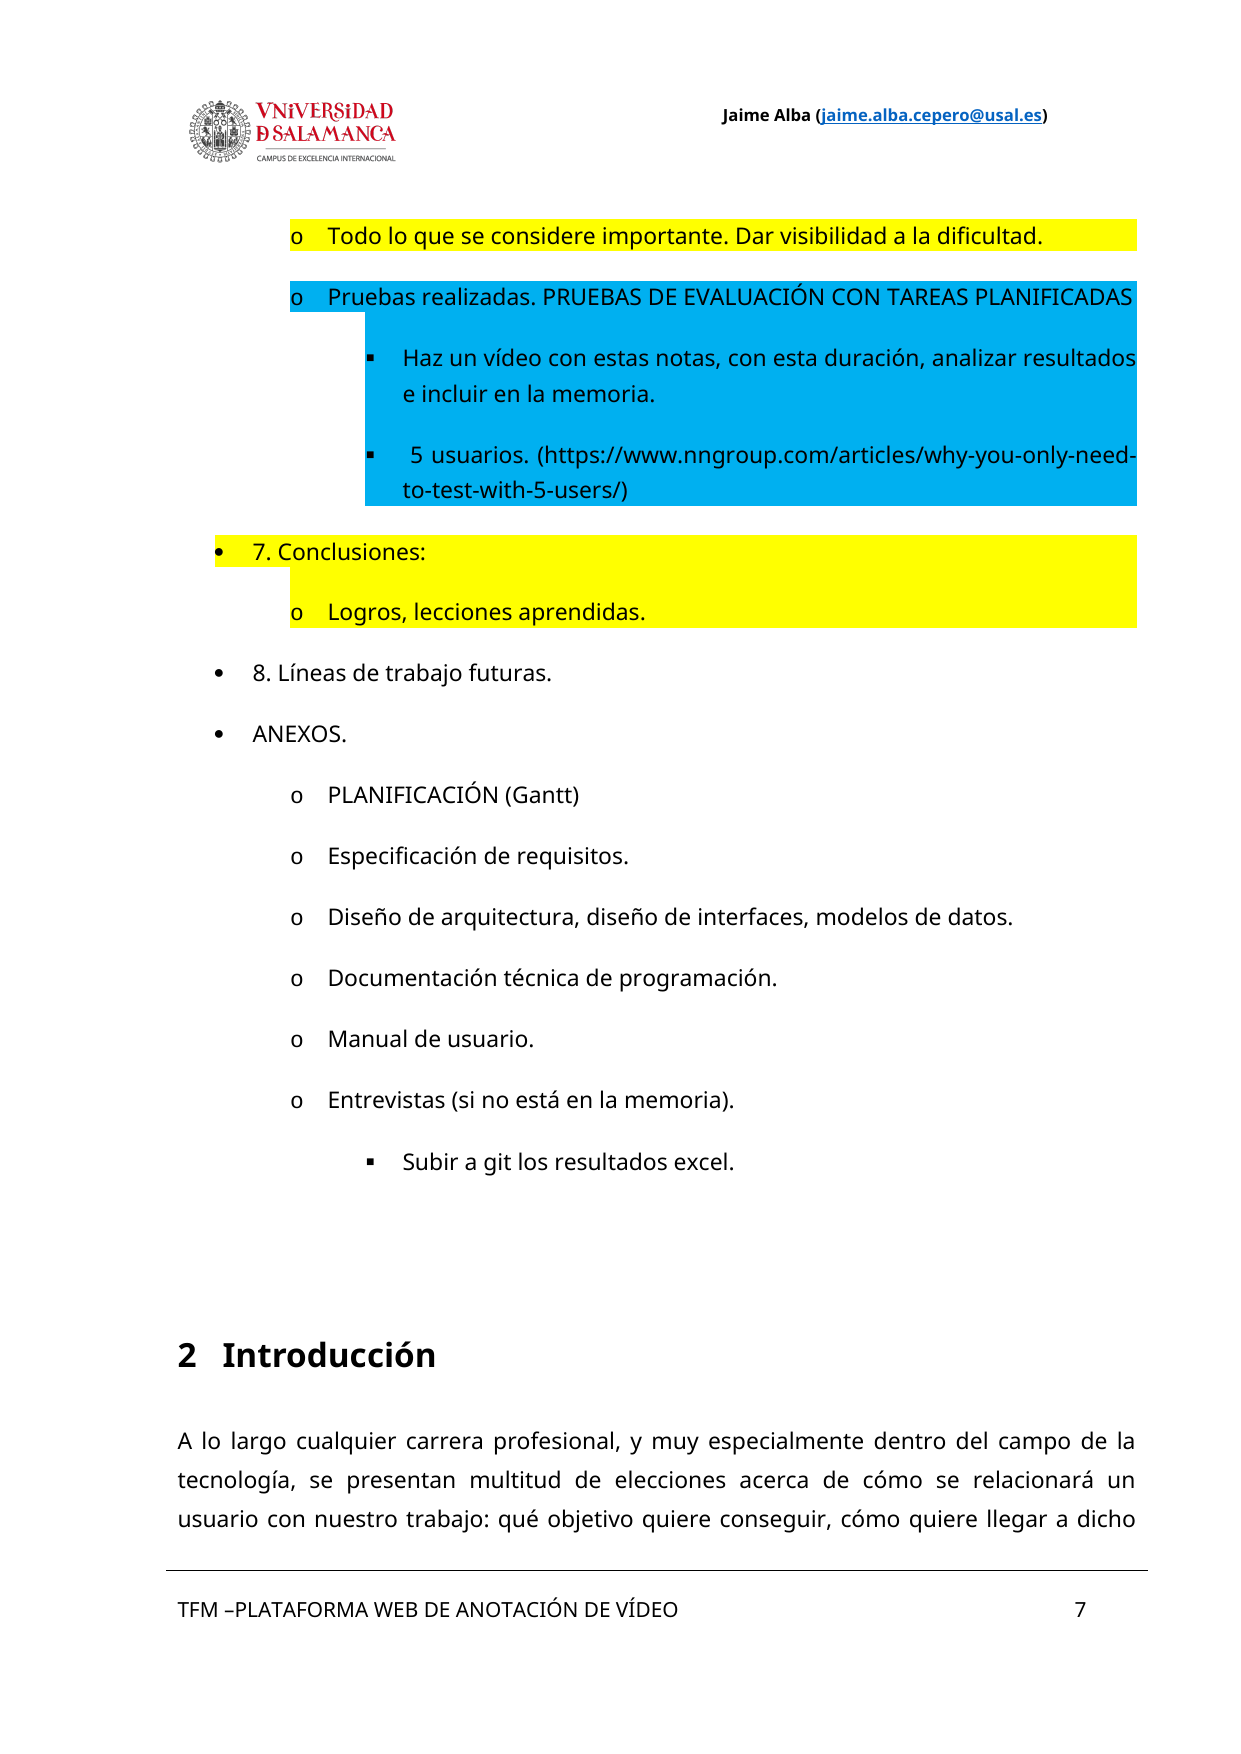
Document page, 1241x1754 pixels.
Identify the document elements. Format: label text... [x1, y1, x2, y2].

list Todo lo que se considere importante. Dar visibilidad a la dificultad. [290, 219, 1137, 251]
list Subir a git los resultados excel. [365, 1146, 1137, 1177]
list Haz un vídeo con estas notas, con esta duración, analizar resultados e incluir en la memoria. [365, 342, 1137, 409]
list Especificación de requisitos. [290, 840, 1137, 872]
list Pruebas realizadas. PRUEBAS DE EVALUACIÓN CON TAREAS PLANIFICADAS [290, 281, 1137, 312]
list Manual de usuario. [290, 1023, 1137, 1055]
list Diseño de arquitectura, diseño de interfaces, modelos de datos. [290, 901, 1137, 933]
list PLANIFICACIÓN (Gantt) [290, 779, 1137, 811]
list ANEXOS. [215, 718, 1137, 749]
list 7. Conclusiones: [215, 535, 1137, 567]
subtitle Introducción [177, 1331, 1137, 1377]
list Documentación técnica de programación. [290, 962, 1137, 994]
list 5 usuarios. (https://www.nngroup.com/articles/why-you-only-need-to-test-with-5-users/) [365, 438, 1137, 506]
list Logros, lecciones aprendidas. [290, 596, 1137, 628]
list 8. Líneas de trabajo futuras. [215, 657, 1137, 689]
picture [188, 99, 397, 163]
list Entrevistas (si no está en la memoria). [290, 1084, 1137, 1116]
